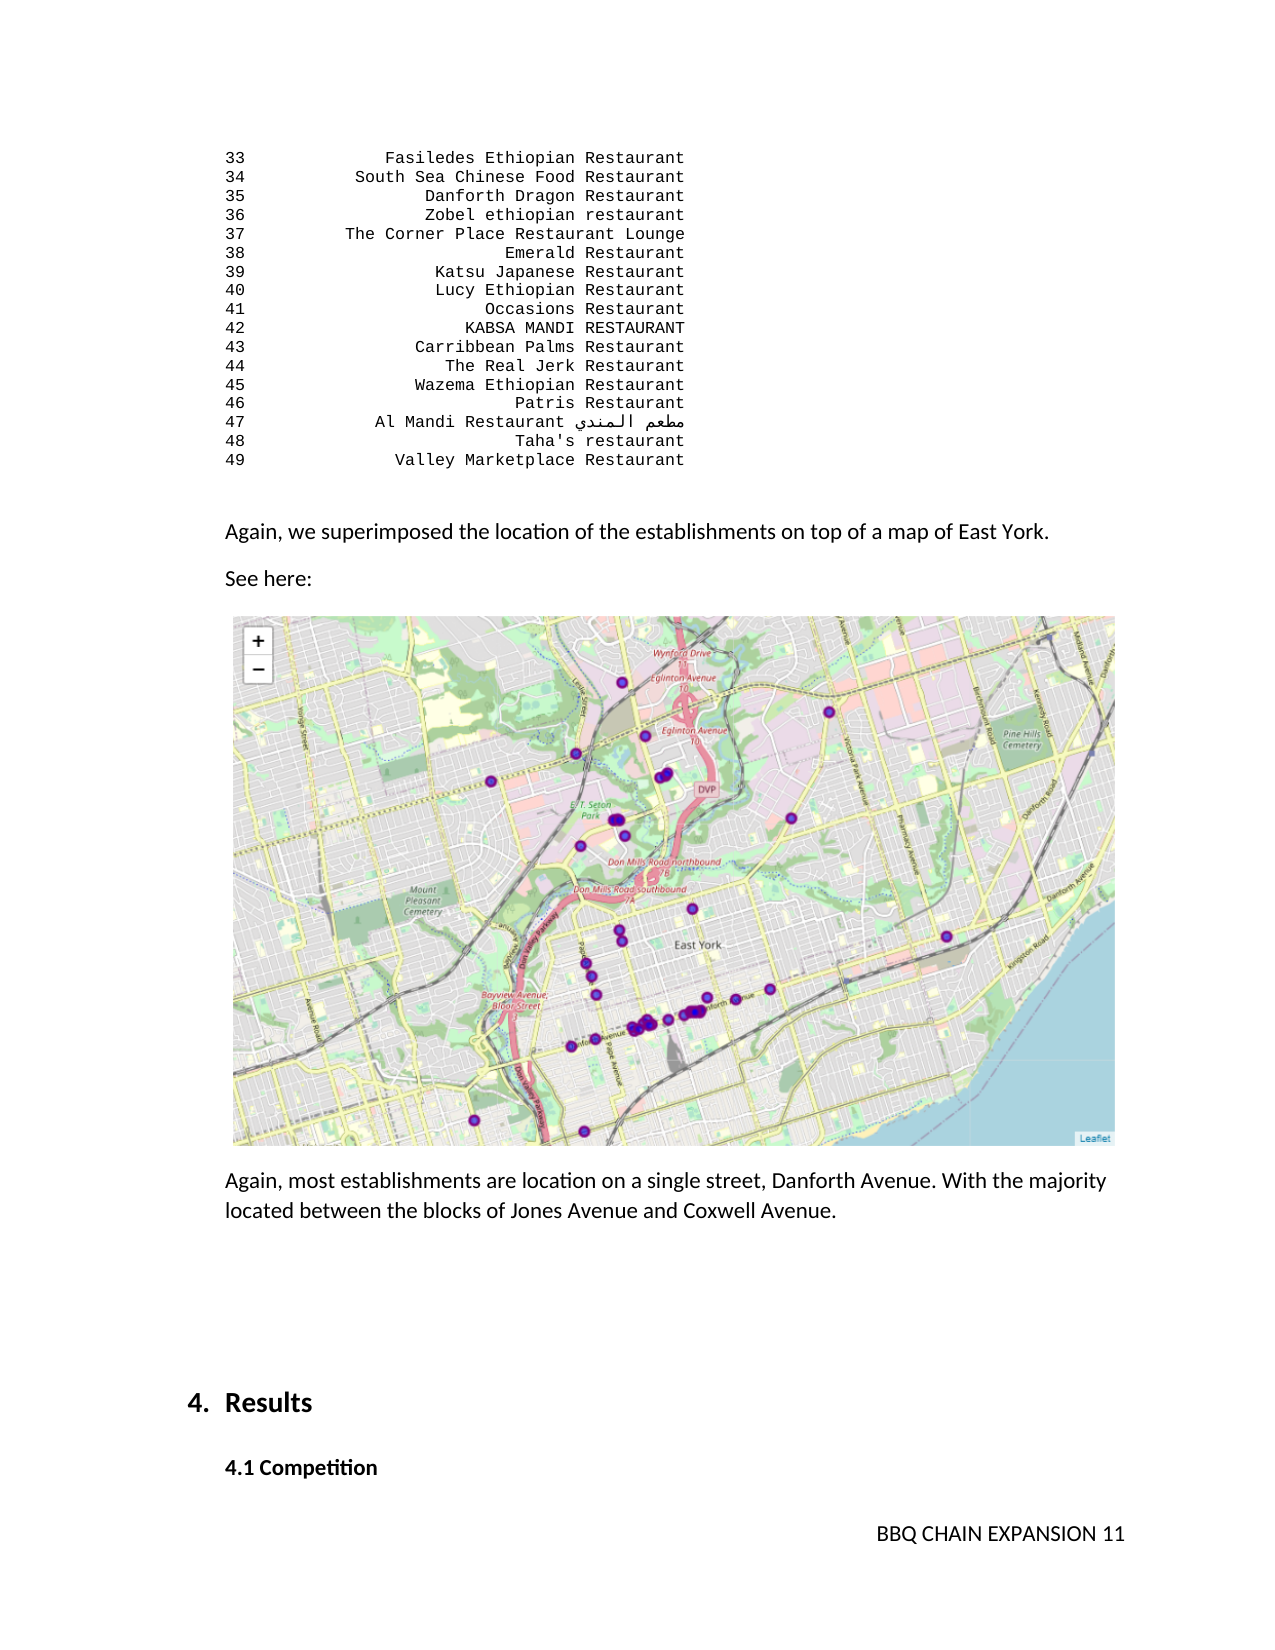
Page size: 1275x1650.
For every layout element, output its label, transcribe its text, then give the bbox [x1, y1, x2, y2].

text 47 Al Mandi Restaurant مطعم المندي [225, 414, 1125, 433]
text 36 Zobel ethiopian restaurant [225, 207, 1125, 225]
text 35 Danforth Dragon Restaurant [225, 188, 1125, 207]
text 33 Fasiledes Ethiopian Restaurant [225, 150, 1125, 169]
text 34 South Sea Chinese Food Restaurant [225, 169, 1125, 188]
text 40 Lucy Ethiopian Restaurant [225, 282, 1125, 301]
text 43 Carribbean Palms Restaurant [225, 338, 1125, 357]
text 44 The Real Jerk Restaurant [225, 357, 1125, 376]
text 37 The Corner Place Restaurant Lounge [225, 225, 1125, 244]
text 42 KABSA MANDI RESTAURANT [225, 320, 1125, 338]
text 39 Katsu Japanese Restaurant [225, 263, 1125, 282]
text 45 Wazema Ethiopian Restaurant [225, 376, 1125, 395]
text 46 Patris Restaurant [225, 395, 1125, 414]
text 48 Taha's restaurant [225, 433, 1125, 452]
text Again, we superimposed the location of the establishments on top of a map of East York. [225, 517, 1125, 545]
list 4.1 Competition [225, 1453, 1125, 1481]
text Again, most establishments are location on a single street, Danforth Avenue. With the majority located between the blocks of Jones Avenue and Coxwell Avenue. [225, 1166, 1125, 1224]
text See here: [225, 564, 1125, 592]
text 49 Valley Marketplace Restaurant [225, 452, 1125, 471]
text 38 Emerald Restaurant [225, 244, 1125, 263]
picture [231, 611, 1119, 1148]
list Results [187, 1384, 1125, 1420]
text 41 Occasions Restaurant [225, 301, 1125, 320]
